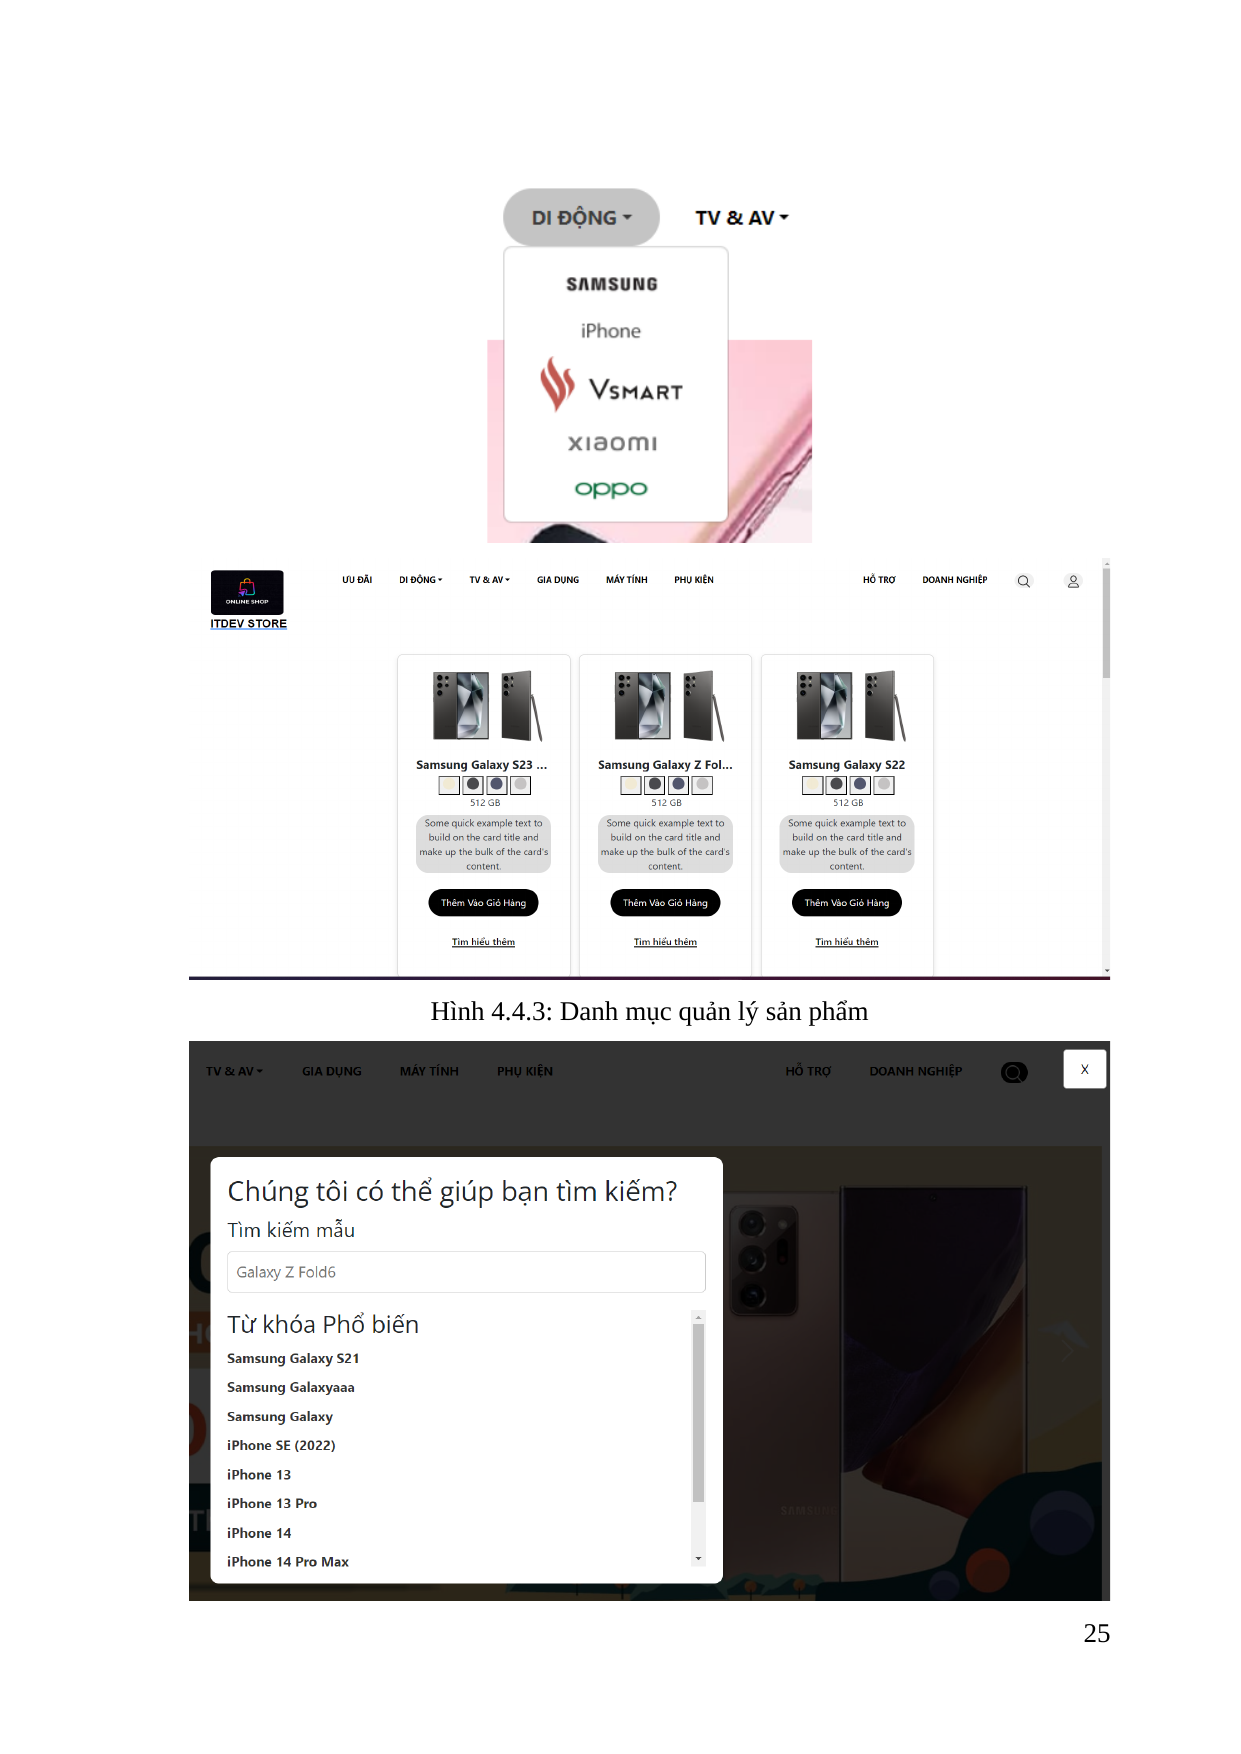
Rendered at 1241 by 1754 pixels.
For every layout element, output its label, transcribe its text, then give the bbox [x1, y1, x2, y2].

text Hình 4.4.3: Danh mục quản lý sản phẩm [189, 995, 1110, 1041]
picture [189, 1041, 1111, 1601]
picture [487, 176, 813, 543]
picture [189, 558, 1111, 980]
